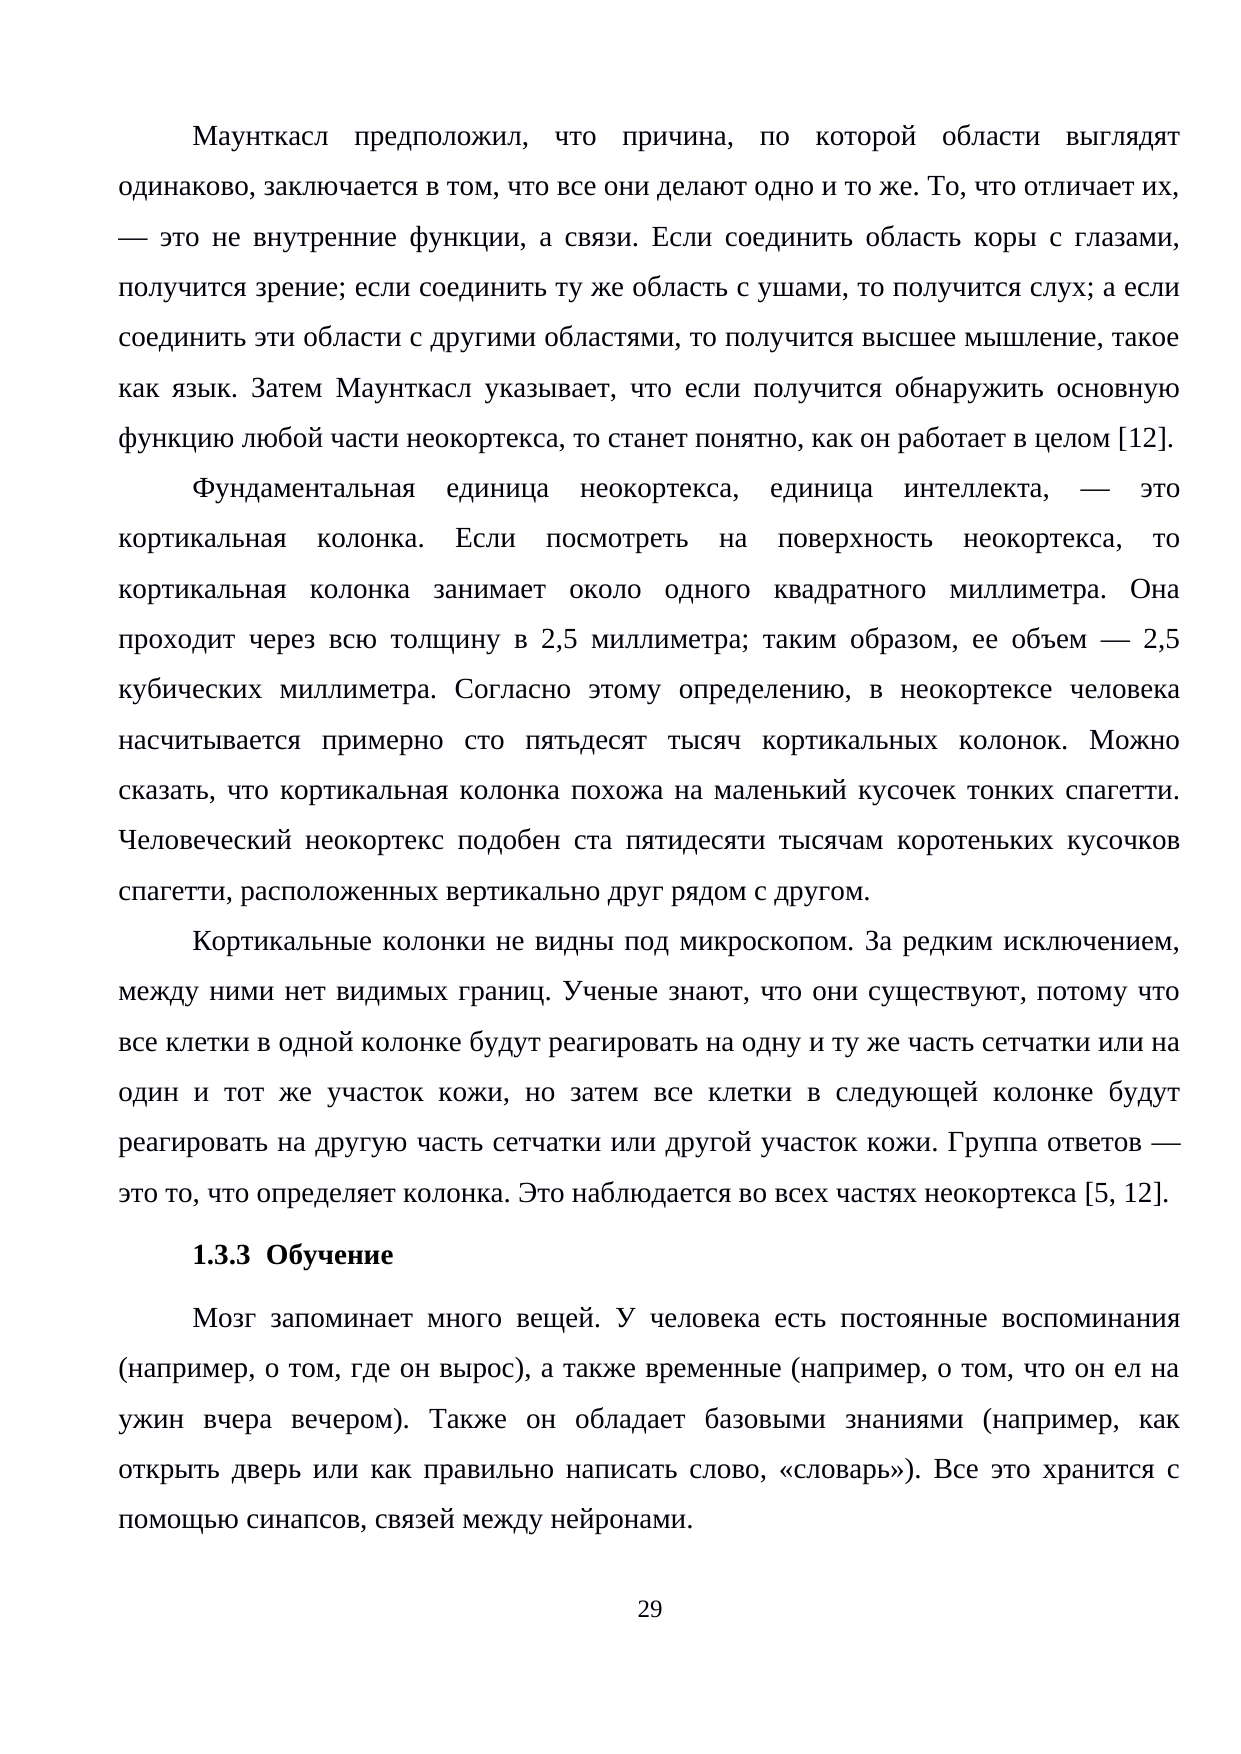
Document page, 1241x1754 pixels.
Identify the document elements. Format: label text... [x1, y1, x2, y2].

text Кортикальные колонки не видны под микроскопом. За редким исключением, между ними нет видимых границ. Ученые знают, что они существуют, потому что все клетки в одной колонке будут реагировать на одну и ту же часть сетчатки или на один и тот же участок кожи, но затем все клетки в следующей колонке будут реагировать на другую часть сетчатки или другой участок кожи. Группа ответов — это то, что определяет колонка. Это наблюдается во всех частях неокортекса [5, 12]. [118, 923, 1181, 1208]
subtitle Обучение [192, 1237, 1181, 1271]
text Фундаментальная единица неокортекса, единица интеллекта, — это кортикальная колонка. Если посмотреть на поверхность неокортекса, то кортикальная колонка занимает около одного квадратного миллиметра. Она проходит через всю толщину в 2,5 миллиметра; таким образом, ее объем — 2,5 кубических миллиметра. Согласно этому определению, в неокортексе человека насчитывается примерно сто пятьдесят тысяч кортикальных колонок. Можно сказать, что кортикальная колонка похожа на маленький кусочек тонких спагетти. Человеческий неокортекс подобен ста пятидесяти тысячам коротеньких кусочков спагетти, расположенных вертикально друг рядом с другом. [118, 470, 1181, 906]
text Мозг запоминает много вещей. У человека есть постоянные воспоминания (например, о том, где он вырос), а также временные (например, о том, что он ел на ужин вчера вечером). Также он обладает базовыми знаниями (например, как открыть дверь или как правильно написать слово, «словарь»). Все это хранится с помощью синапсов, связей между нейронами. [118, 1300, 1181, 1535]
text Маунткасл предположил, что причина, по которой области выглядят одинаково, заключается в том, что все они делают одно и то же. То, что отличает их, — это не внутренние функции, а связи. Если соединить область коры с глазами, получится зрение; если соединить ту же область с ушами, то получится слух; а если соединить эти области с другими областями, то получится высшее мышление, такое как язык. Затем Маунткасл указывает, что если получится обнаружить основную функцию любой части неокортекса, то станет понятно, как он работает в целом [12]. [118, 118, 1181, 453]
